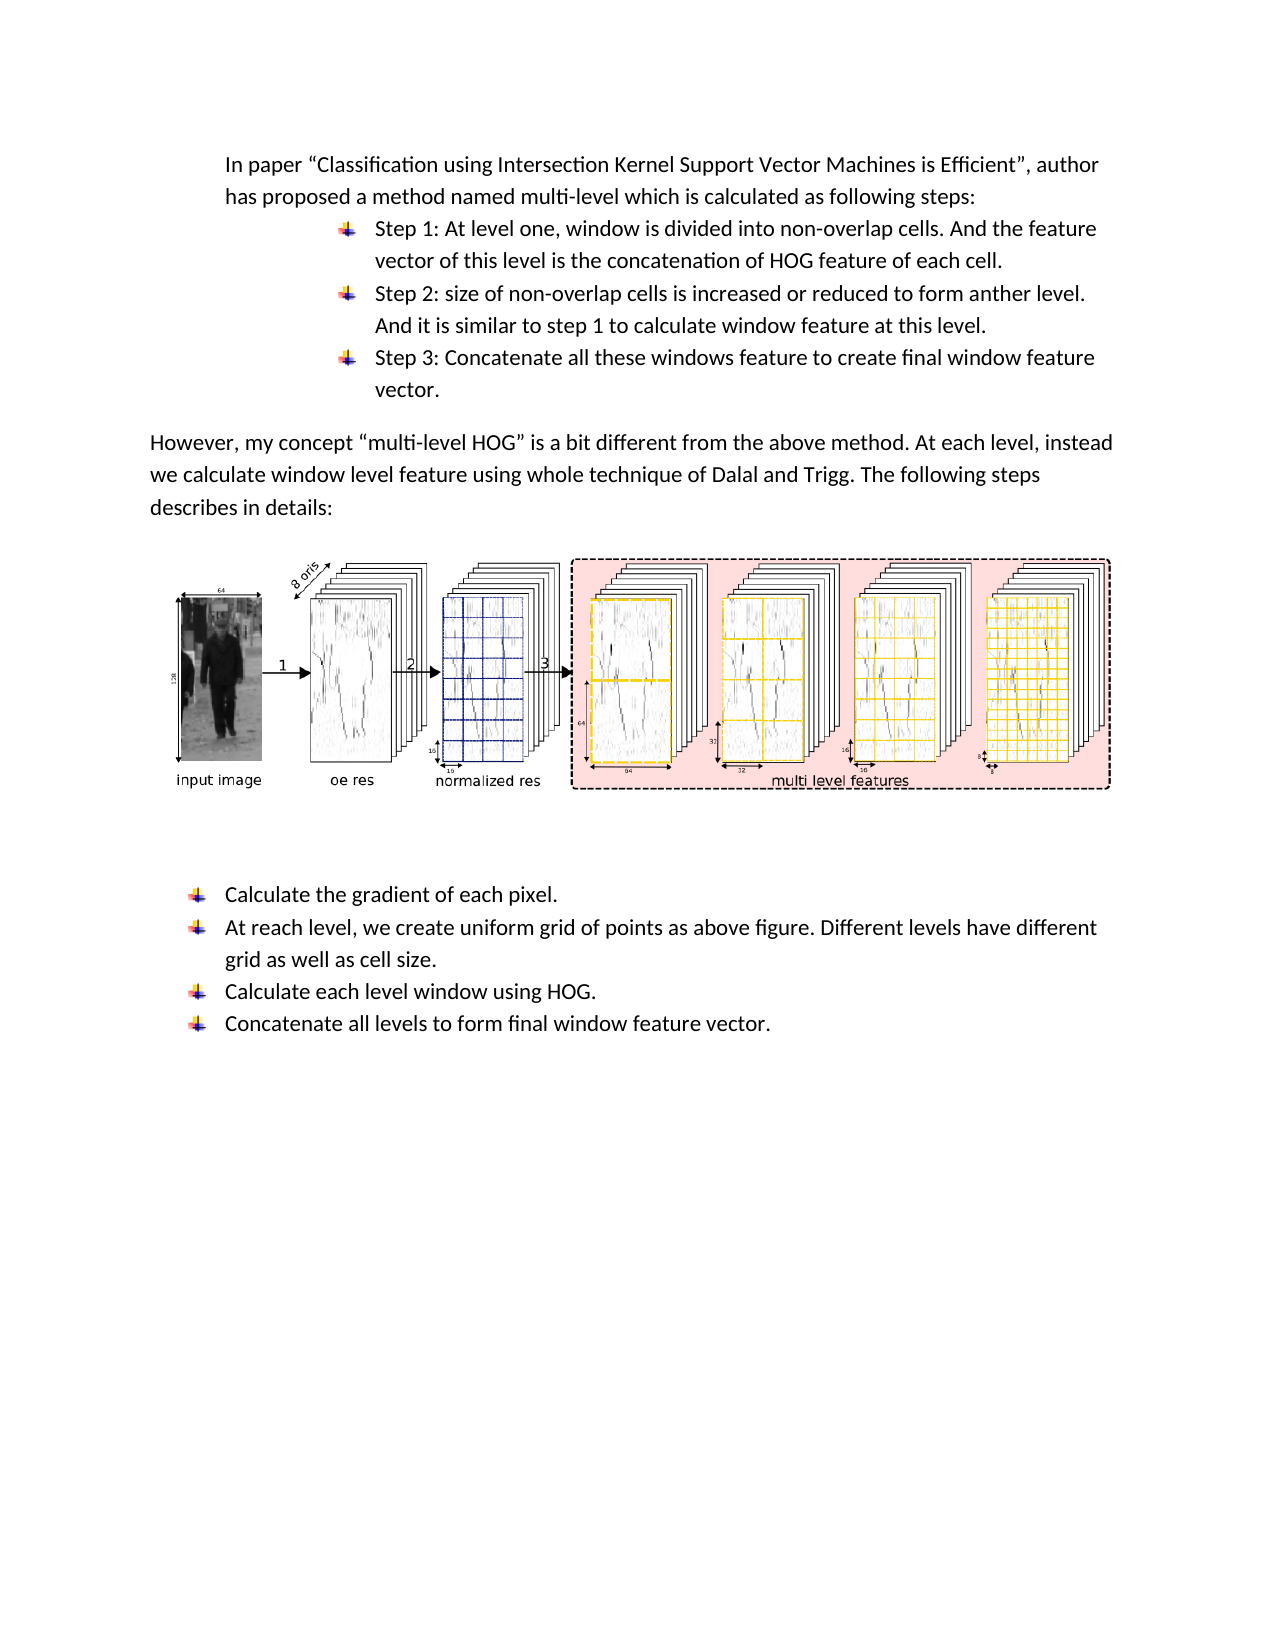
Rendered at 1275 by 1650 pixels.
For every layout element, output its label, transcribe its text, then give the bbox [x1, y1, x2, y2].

picture [338, 348, 356, 366]
list Calculate each level window using HOG. [187, 977, 1125, 1005]
list Concatenate all levels to form final window feature vector. [187, 1009, 1125, 1037]
list Step 2: size of non-overlap cells is increased or reduced to form anther level. And it is similar to step 1 to calculate window feature at this level. [337, 279, 1125, 339]
picture [188, 886, 206, 903]
list Step 1: At level one, window is divided into non-overlap cells. And the feature vector of this level is the concatenation of HOG feature of each cell. [337, 214, 1125, 274]
list Calculate the gradient of each pixel. [187, 880, 1125, 908]
list In paper “Classification using Intersection Kernel Support Vector Machines is Efficient”, author has proposed a method named multi-level which is calculated as following steps: [225, 150, 1125, 210]
picture [338, 284, 356, 301]
picture [188, 1014, 206, 1032]
list At reach level, we create uniform grid of points as above figure. Different levels have different grid as well as cell size. [187, 913, 1125, 973]
picture [188, 918, 206, 935]
picture [150, 545, 1125, 803]
picture [188, 982, 206, 1000]
text However, my concept “multi-level HOG” is a bit different from the above method. At each level, instead we calculate window level feature using whole technique of Dalal and Trigg. The following steps describes in details: [150, 428, 1125, 521]
picture [338, 220, 356, 237]
list Step 3: Concatenate all these windows feature to create final window feature vector. [337, 343, 1125, 403]
